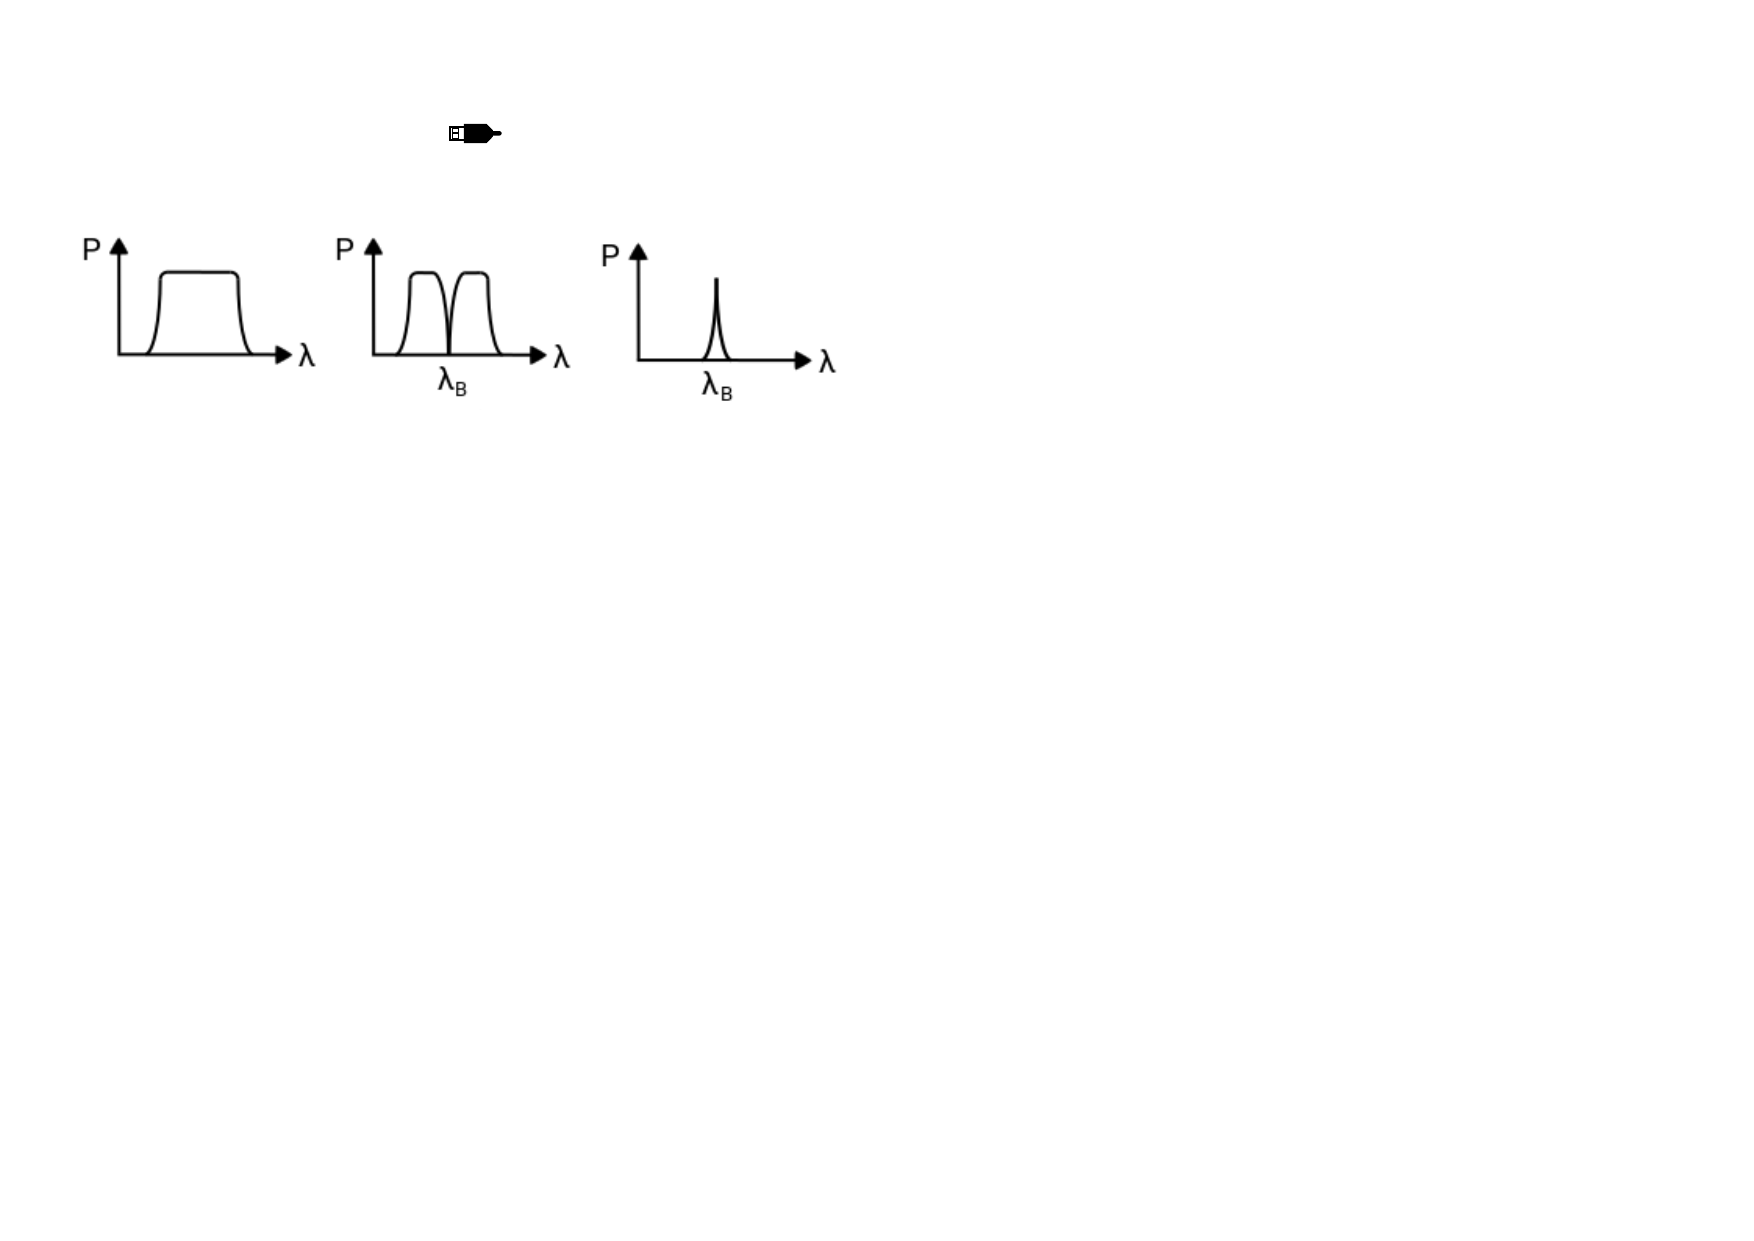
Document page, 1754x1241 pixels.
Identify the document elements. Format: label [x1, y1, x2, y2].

picture [75, 215, 863, 410]
